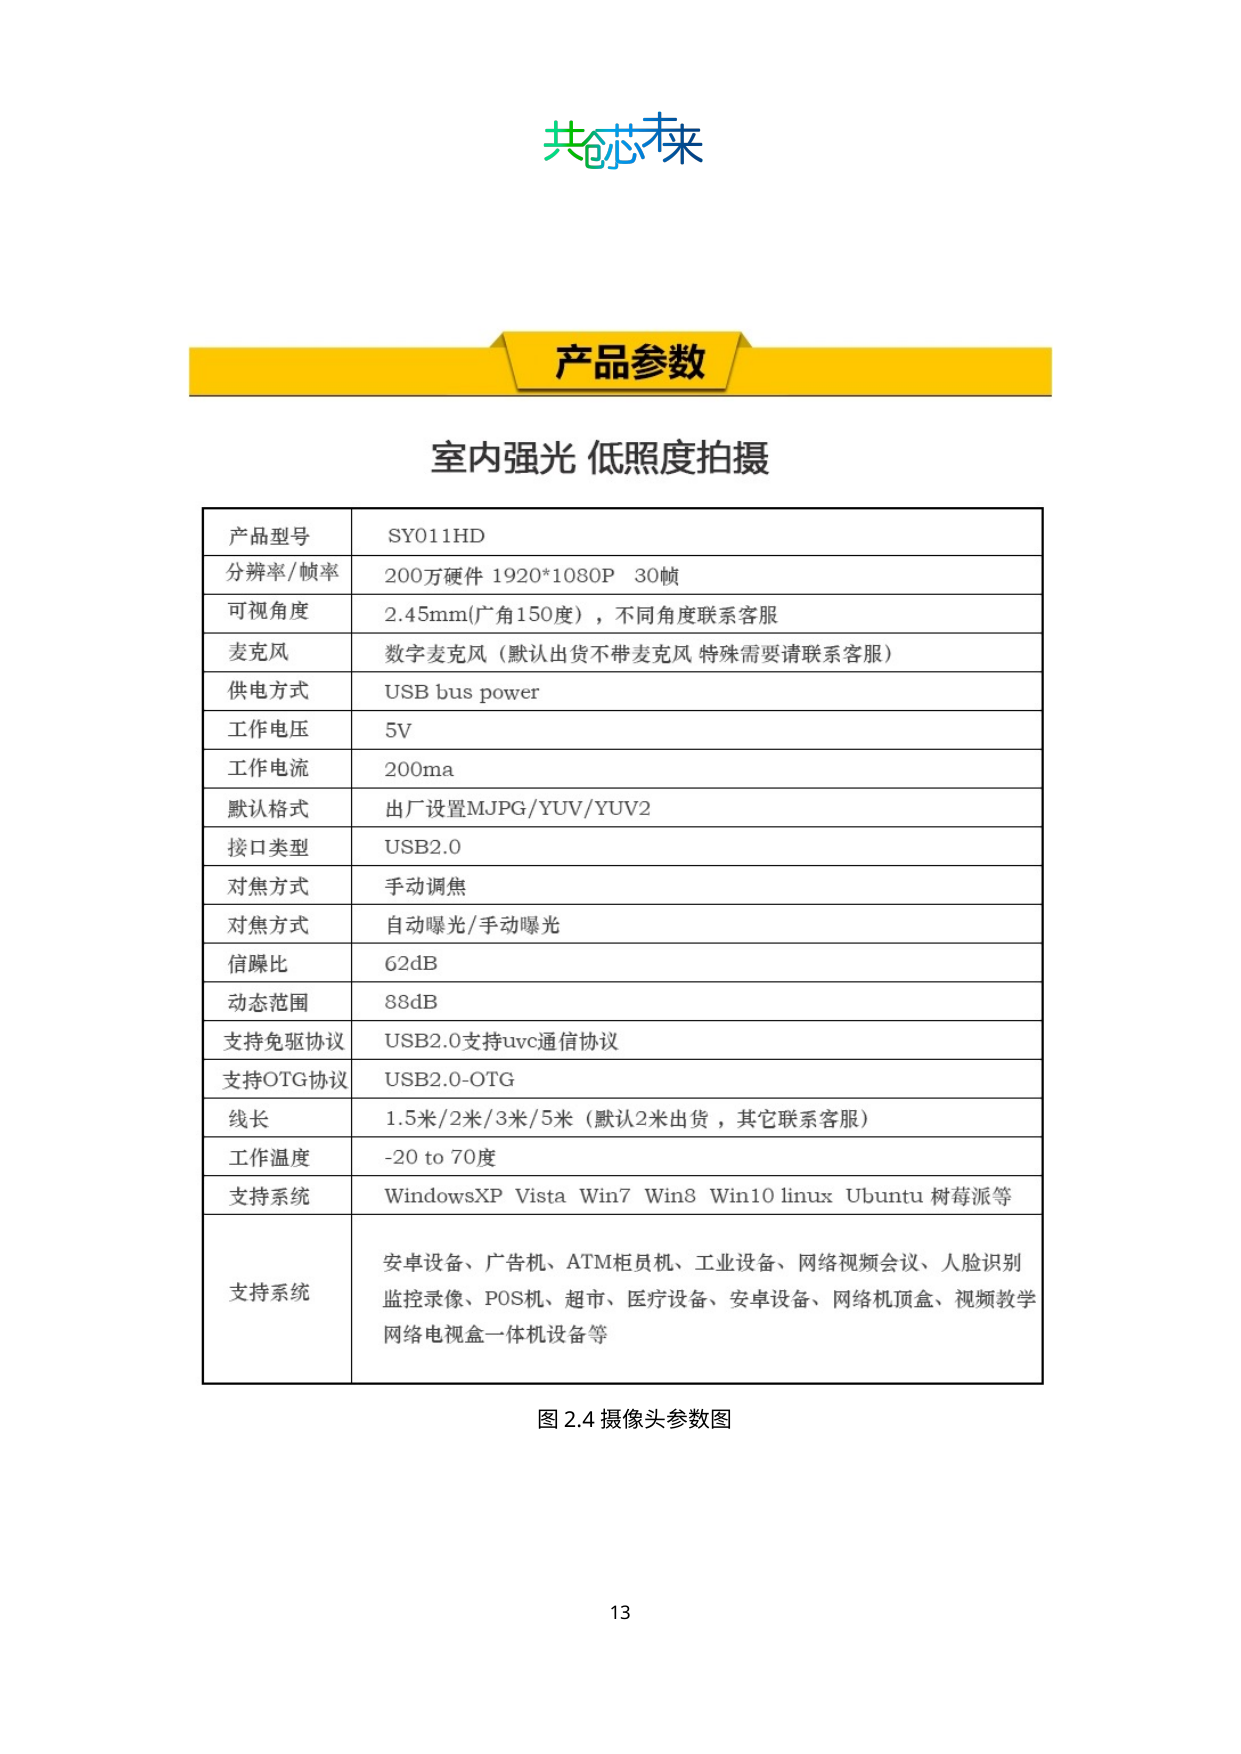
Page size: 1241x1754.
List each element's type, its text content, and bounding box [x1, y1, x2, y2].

text 图2.4 摄像头参数图 [187, 1402, 1053, 1434]
picture [510, 88, 730, 198]
picture [187, 237, 1053, 1386]
